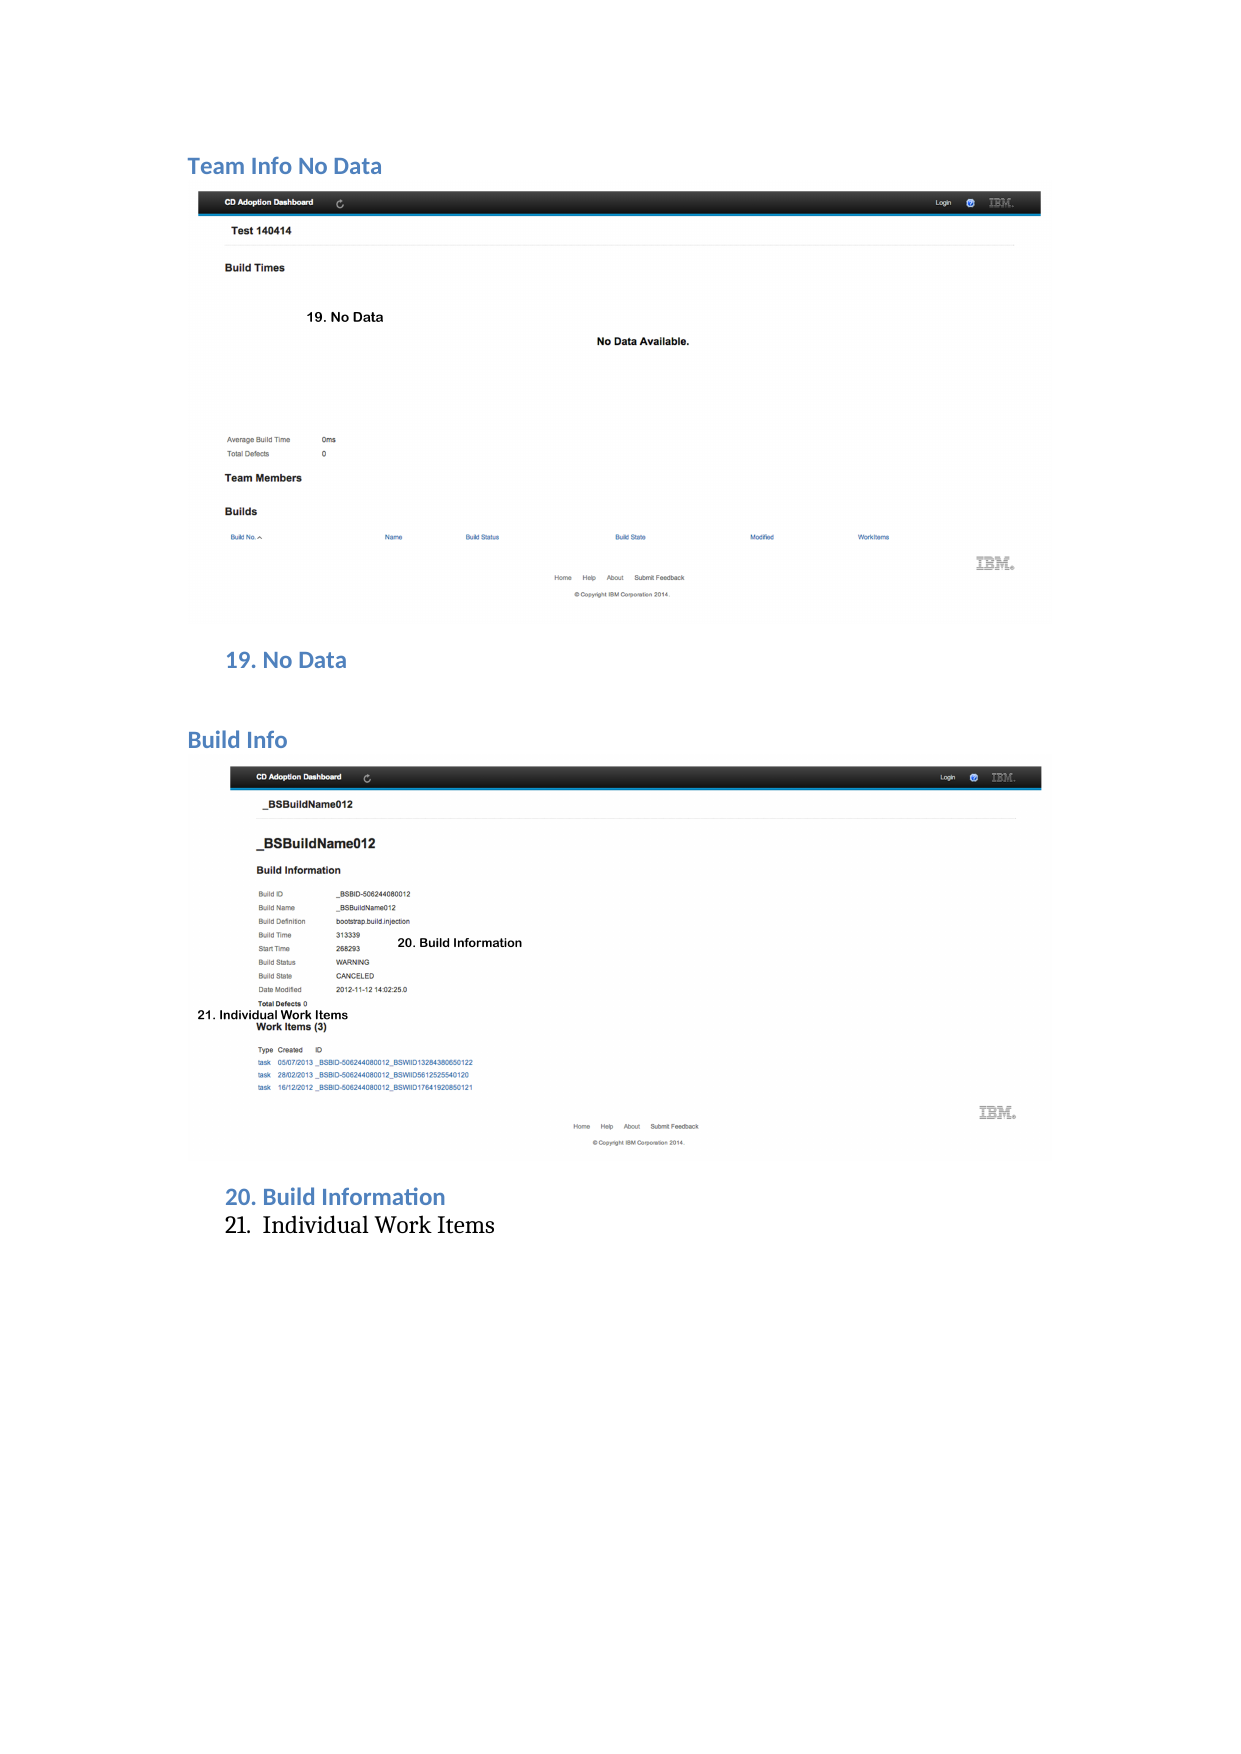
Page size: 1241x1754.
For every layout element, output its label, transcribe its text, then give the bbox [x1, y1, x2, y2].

picture [187, 180, 1052, 624]
list Individual Work Items [225, 1211, 1053, 1240]
subtitle No Data [225, 644, 1053, 675]
subtitle Build Information [225, 1181, 1053, 1211]
subtitle Build Info [187, 724, 1053, 755]
subtitle Team Info No Data [187, 150, 1053, 181]
picture [187, 754, 1052, 1161]
